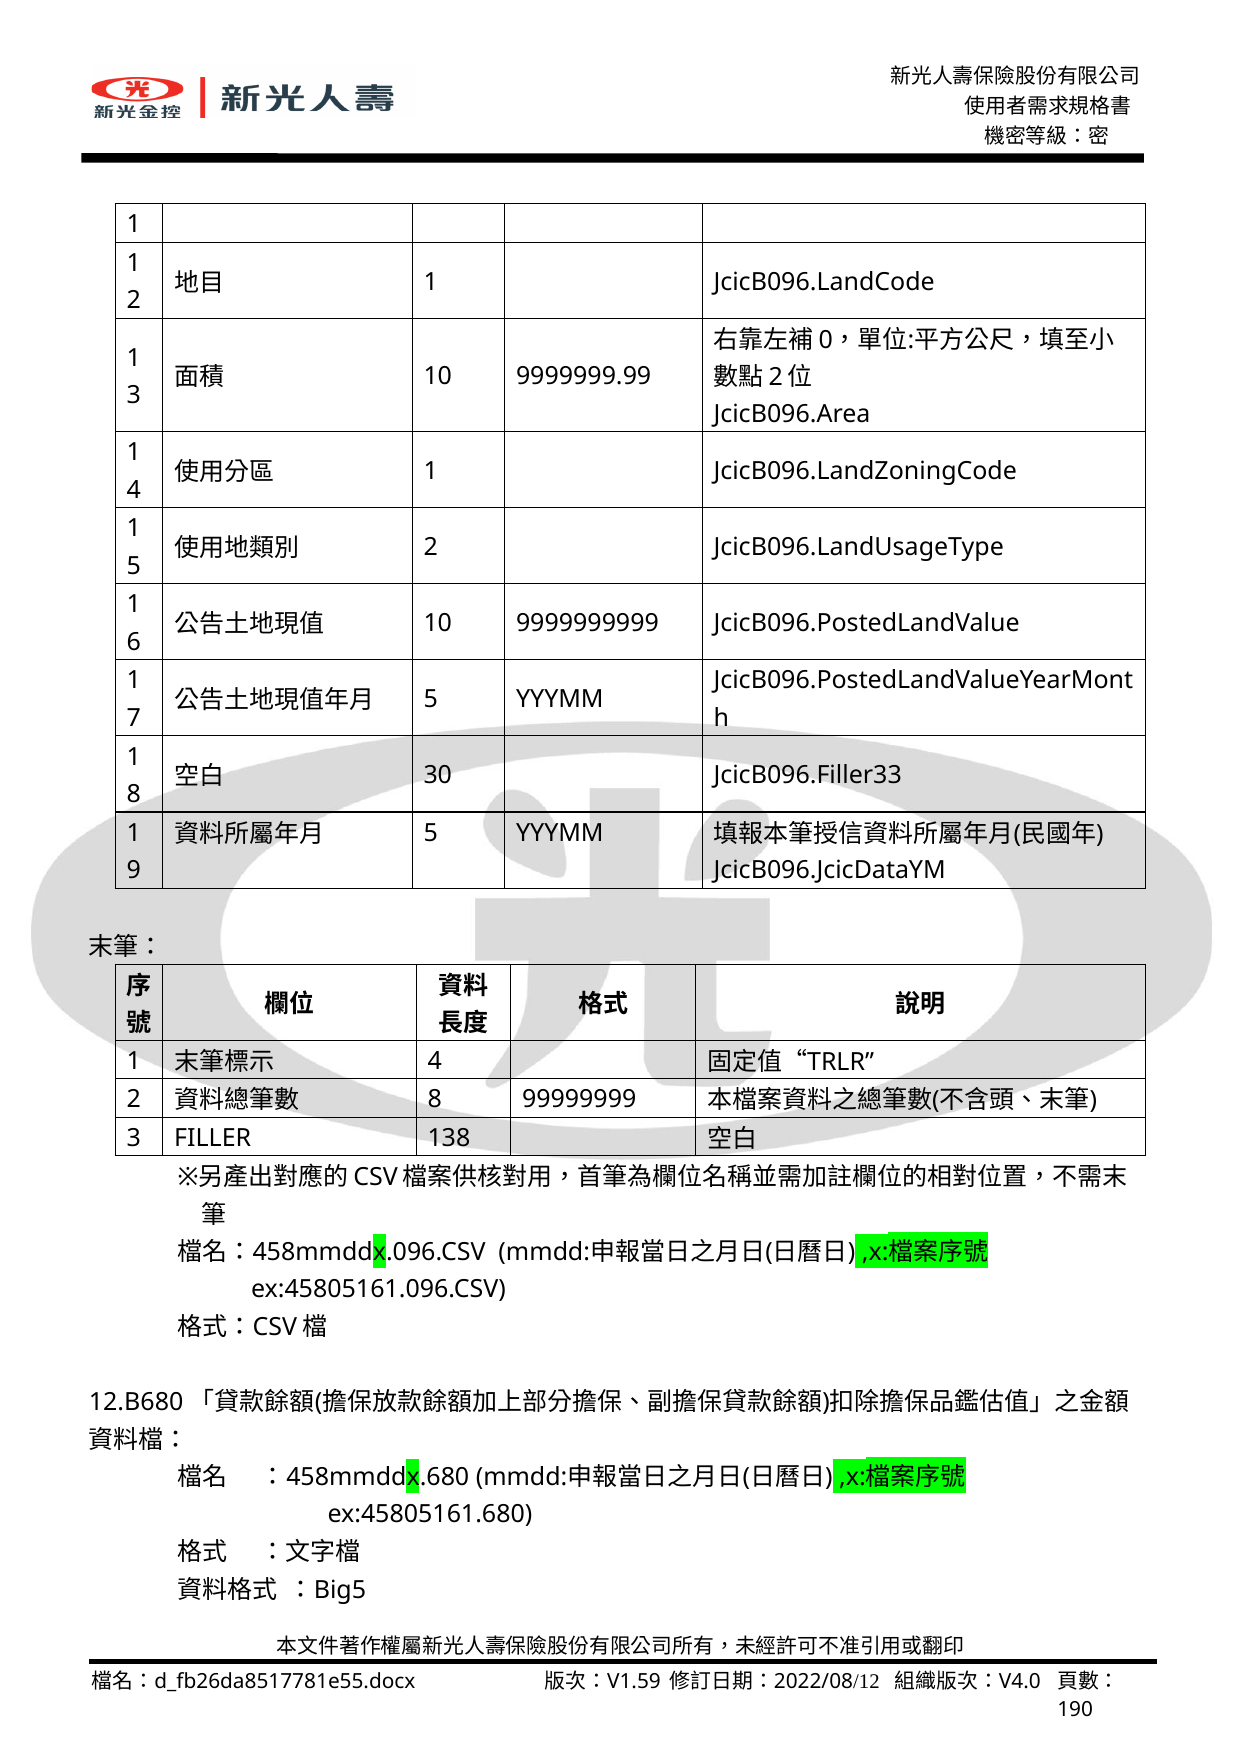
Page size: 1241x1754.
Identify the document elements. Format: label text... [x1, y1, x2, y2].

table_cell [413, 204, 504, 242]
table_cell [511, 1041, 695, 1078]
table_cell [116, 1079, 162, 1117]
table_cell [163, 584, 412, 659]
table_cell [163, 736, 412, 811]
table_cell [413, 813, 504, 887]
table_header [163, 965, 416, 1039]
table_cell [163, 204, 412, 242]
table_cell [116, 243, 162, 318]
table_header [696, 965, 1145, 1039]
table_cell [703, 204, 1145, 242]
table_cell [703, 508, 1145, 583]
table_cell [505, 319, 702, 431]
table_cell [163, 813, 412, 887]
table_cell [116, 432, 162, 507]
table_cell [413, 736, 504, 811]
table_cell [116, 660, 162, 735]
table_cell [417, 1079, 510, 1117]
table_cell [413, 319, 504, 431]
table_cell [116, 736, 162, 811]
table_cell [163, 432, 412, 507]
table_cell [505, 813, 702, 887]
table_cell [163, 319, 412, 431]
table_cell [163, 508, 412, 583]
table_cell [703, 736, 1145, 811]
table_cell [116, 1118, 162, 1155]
text 12.B680 「貸款餘額(擔保放款餘額加上部分擔保、副擔保貸款餘額)扣除擔保品鑑估值」之金額資料檔： [89, 1381, 1152, 1456]
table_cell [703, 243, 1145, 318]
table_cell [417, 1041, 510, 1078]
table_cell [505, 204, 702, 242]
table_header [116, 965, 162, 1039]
text 末筆： [89, 926, 1152, 963]
list ex:45805161.680) [177, 1494, 1152, 1531]
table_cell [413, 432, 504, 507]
picture [25, 713, 1215, 1166]
list 格式：CSV檔 [177, 1306, 1152, 1344]
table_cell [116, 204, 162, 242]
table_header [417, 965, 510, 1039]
list 檔名：458mmddx.096.CSV (mmdd:申報當日之月日(日曆日) ,x:檔案序號 ex:45805161.096.CSV) [177, 1231, 1152, 1306]
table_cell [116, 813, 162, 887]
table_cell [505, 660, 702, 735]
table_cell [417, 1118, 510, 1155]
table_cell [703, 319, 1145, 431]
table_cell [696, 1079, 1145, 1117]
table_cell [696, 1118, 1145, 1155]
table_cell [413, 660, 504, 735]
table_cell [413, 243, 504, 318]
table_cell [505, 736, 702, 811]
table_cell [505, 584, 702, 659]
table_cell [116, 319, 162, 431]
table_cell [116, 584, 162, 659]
list ※另產出對應的CSV檔案供核對用，首筆為欄位名稱並需加註欄位的相對位置，不需末筆 [177, 1156, 1152, 1231]
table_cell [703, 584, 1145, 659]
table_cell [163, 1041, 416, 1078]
list 資料格式 ：Big5 [177, 1569, 1152, 1606]
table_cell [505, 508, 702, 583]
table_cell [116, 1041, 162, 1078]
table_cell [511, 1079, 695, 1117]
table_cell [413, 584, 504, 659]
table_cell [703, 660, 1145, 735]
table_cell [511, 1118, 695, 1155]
list 格式 ：文字檔 [177, 1531, 1152, 1569]
list 檔名 ：458mmddx.680 (mmdd:申報當日之月日(日曆日) ,x:檔案序號 [177, 1456, 1152, 1494]
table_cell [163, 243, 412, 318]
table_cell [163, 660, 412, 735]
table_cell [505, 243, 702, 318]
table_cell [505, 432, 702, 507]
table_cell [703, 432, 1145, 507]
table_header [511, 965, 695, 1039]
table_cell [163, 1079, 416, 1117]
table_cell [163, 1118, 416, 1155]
picture [91, 61, 417, 118]
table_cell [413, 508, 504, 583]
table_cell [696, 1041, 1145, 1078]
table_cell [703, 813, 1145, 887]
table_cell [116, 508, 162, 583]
